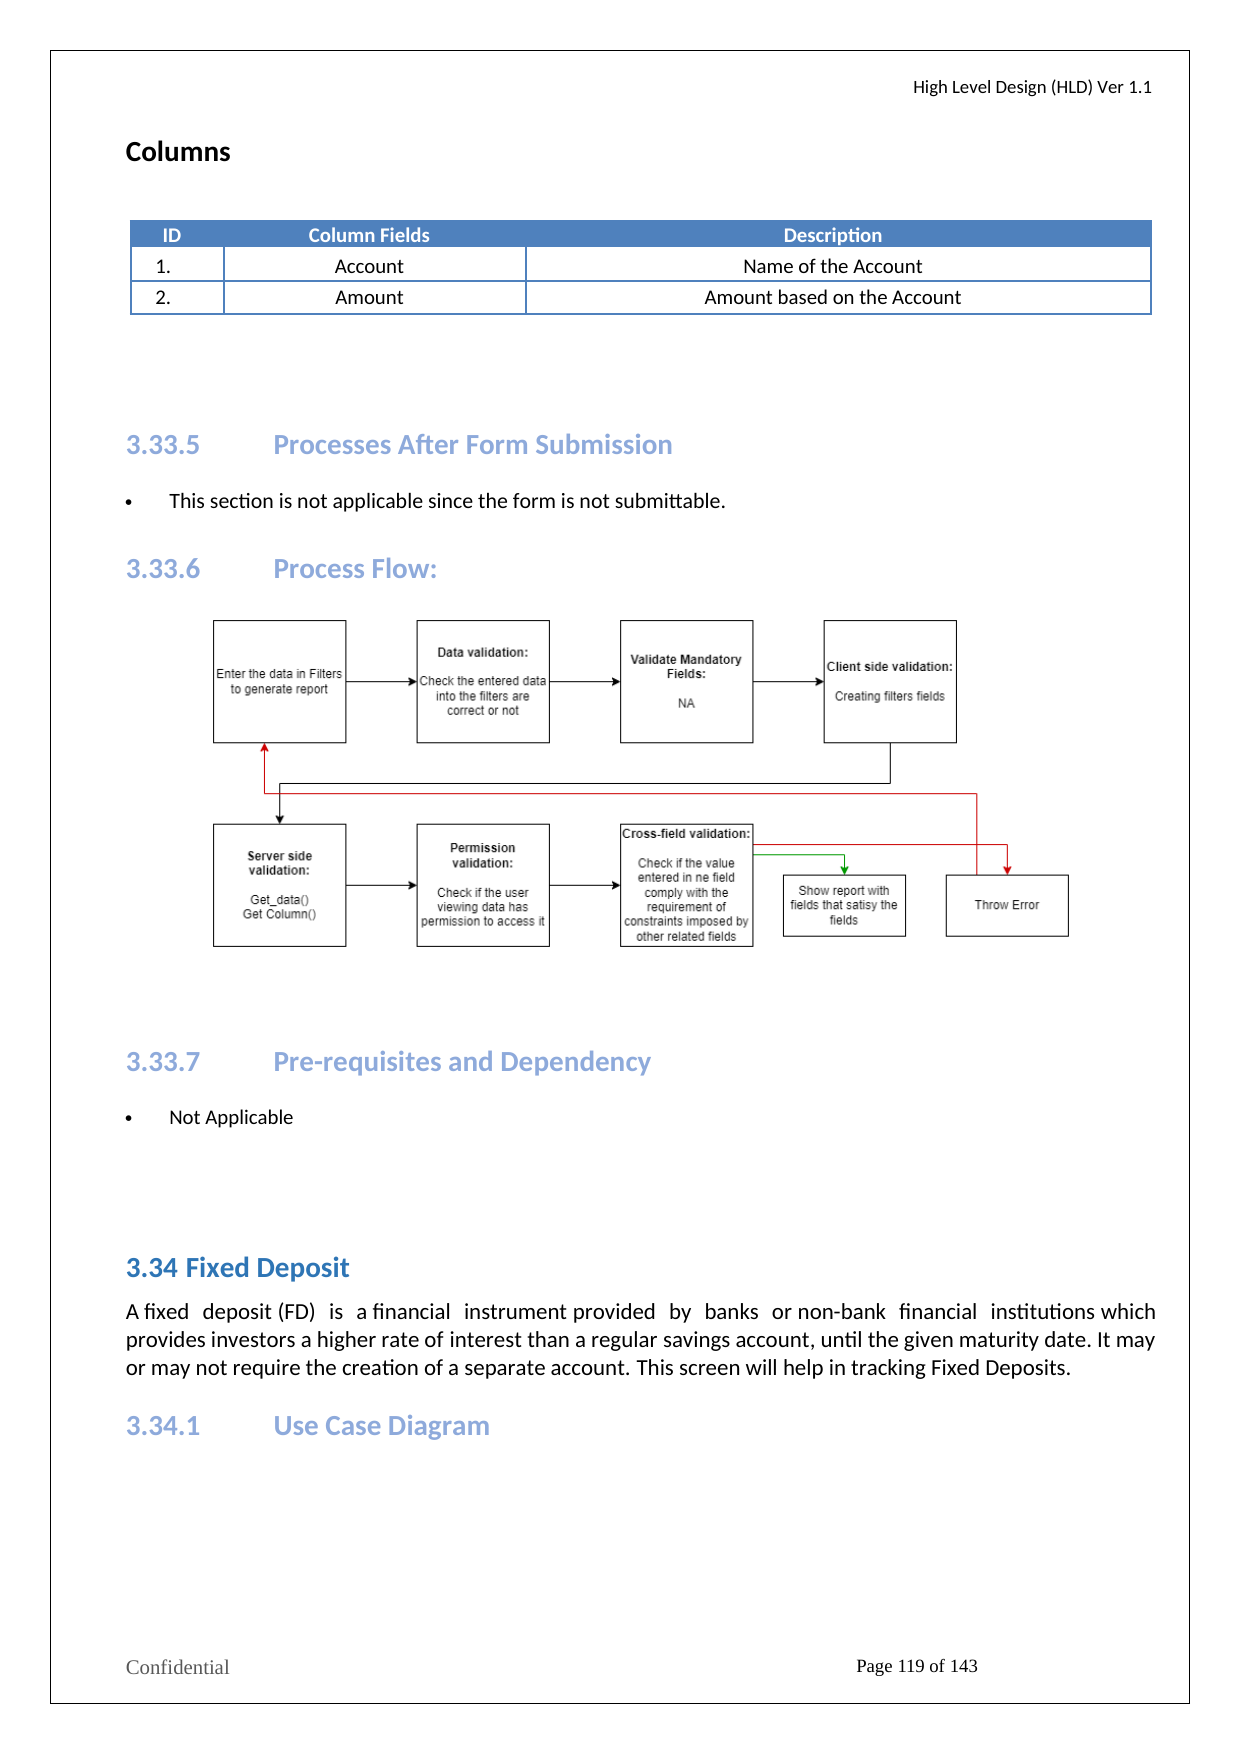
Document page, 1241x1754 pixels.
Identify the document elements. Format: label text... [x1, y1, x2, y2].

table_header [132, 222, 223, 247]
picture [208, 615, 1073, 952]
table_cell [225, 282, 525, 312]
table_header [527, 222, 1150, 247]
text A fixed deposit (FD) is a financial instrument provided by banks or non-bank financial institutions which provides investors a higher rate of interest than a regular savings account, until the given maturity date. It may or may not require the creation of a separate account. This screen will help in tracking Fixed Deposits. [126, 1297, 1156, 1382]
list Not Applicable [126, 1104, 1156, 1130]
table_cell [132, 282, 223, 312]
text Columns [126, 133, 1156, 169]
subtitle Use Case Diagram [126, 1407, 1156, 1443]
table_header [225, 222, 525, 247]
list This section is not applicable since the form is not submittable. [126, 487, 1156, 514]
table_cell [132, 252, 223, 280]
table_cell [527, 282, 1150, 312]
subtitle Pre-requisites and Dependency [126, 1043, 1156, 1079]
subtitle Fixed Deposit [126, 1249, 1156, 1285]
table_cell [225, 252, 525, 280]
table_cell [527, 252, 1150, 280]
subtitle Processes After Form Submission [126, 426, 1156, 462]
subtitle Process Flow: [126, 550, 1156, 585]
